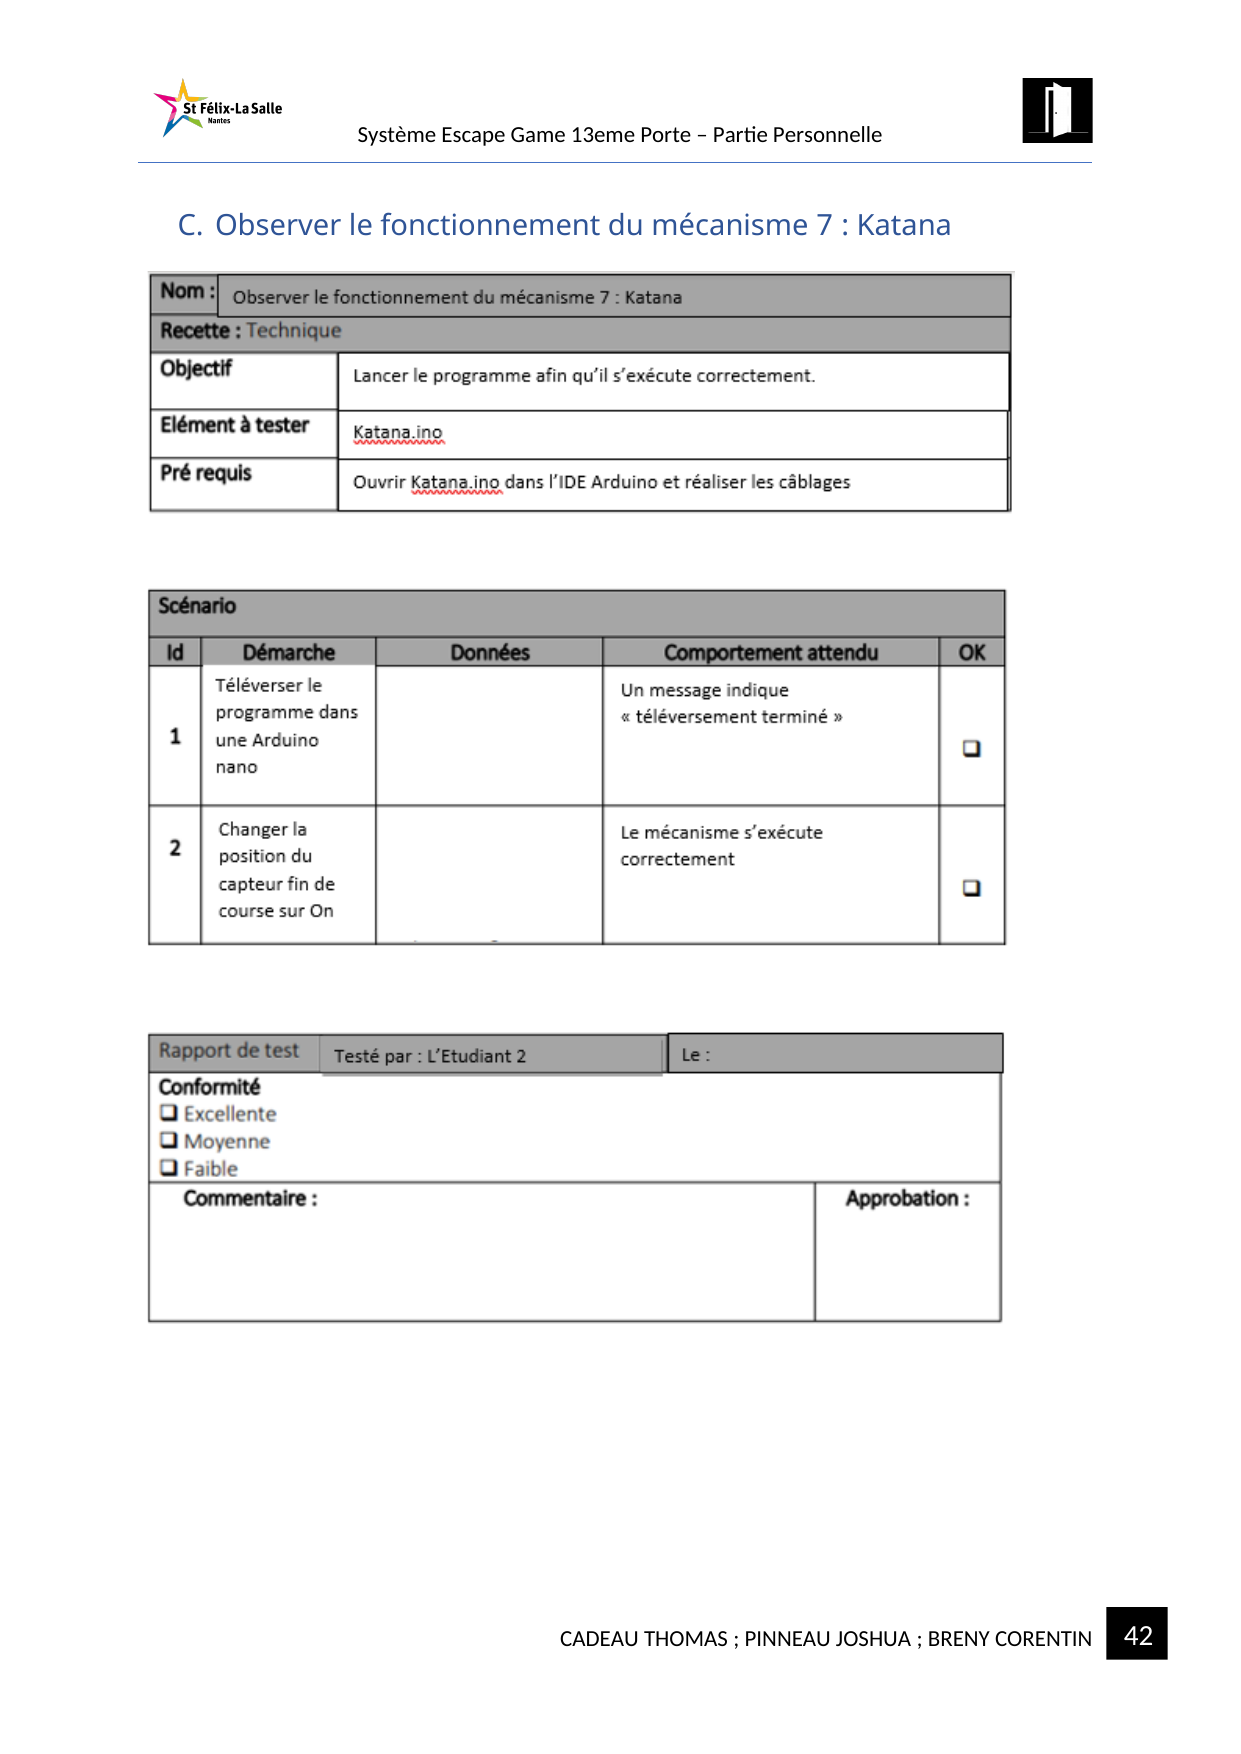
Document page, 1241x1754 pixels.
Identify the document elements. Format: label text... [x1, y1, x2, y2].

picture [147, 73, 290, 142]
picture [147, 271, 1015, 1324]
subtitle Observer le fonctionnement du mécanisme 7 : Katana [177, 204, 1092, 243]
picture [1022, 78, 1093, 143]
